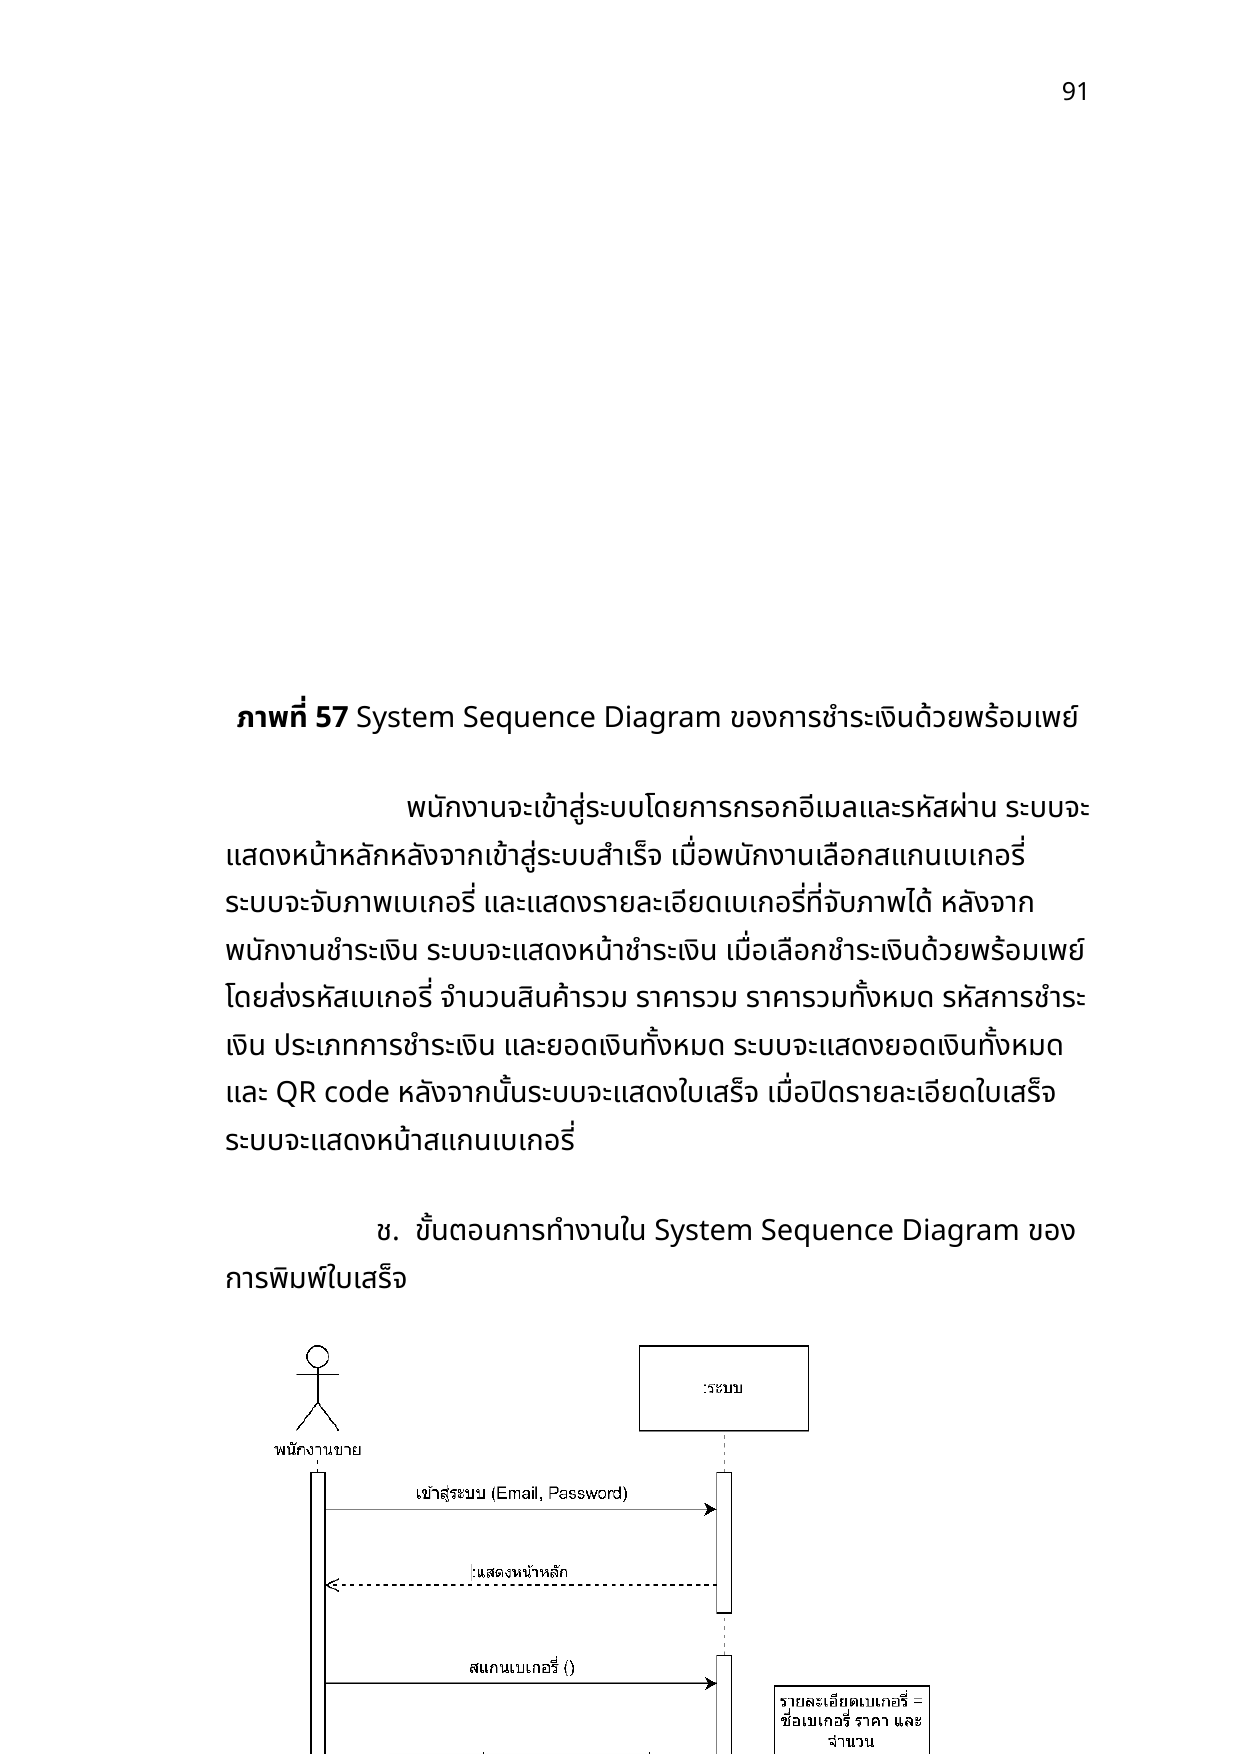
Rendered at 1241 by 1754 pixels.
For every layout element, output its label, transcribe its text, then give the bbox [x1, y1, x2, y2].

text ภาพที่ 57 System Sequence Diagram ของการชำระเงินด้วยพร้อมเพย์ [225, 696, 1090, 740]
picture [273, 1345, 1042, 1754]
text ช. ขั้นตอนการทำงานใน System Sequence Diagram ของการพิมพ์ใบเสร็จ [225, 1209, 1090, 1301]
text พนักงานจะเข้าสู่ระบบโดยการกรอกอีเมลและรหัสผ่าน ระบบจะแสดงหน้าหลักหลังจากเข้าสู่ระบบสำเร็จ เมื่อพนักงานเลือกสแกนเบเกอรี่ ระบบจะจับภาพเบเกอรี่ และแสดงรายละเอียดเบเกอรี่ที่จับภาพได้ หลังจากพนักงานชำระเงิน ระบบจะแสดงหน้าชำระเงิน เมื่อเลือกชำระเงินด้วยพร้อมเพย์ โดยส่งรหัสเบเกอรี่ จำนวนสินค้ารวม ราคารวม ราคารวมทั้งหมด รหัสการชำระเงิน ประเภทการชำระเงิน และยอดเงินทั้งหมด ระบบจะแสดงยอดเงินทั้งหมดและ QR code หลังจากนั้นระบบจะแสดงใบเสร็จ เมื่อปิดรายละเอียดใบเสร็จ ระบบจะแสดงหน้าสแกนเบเกอรี่ [225, 787, 1090, 1163]
